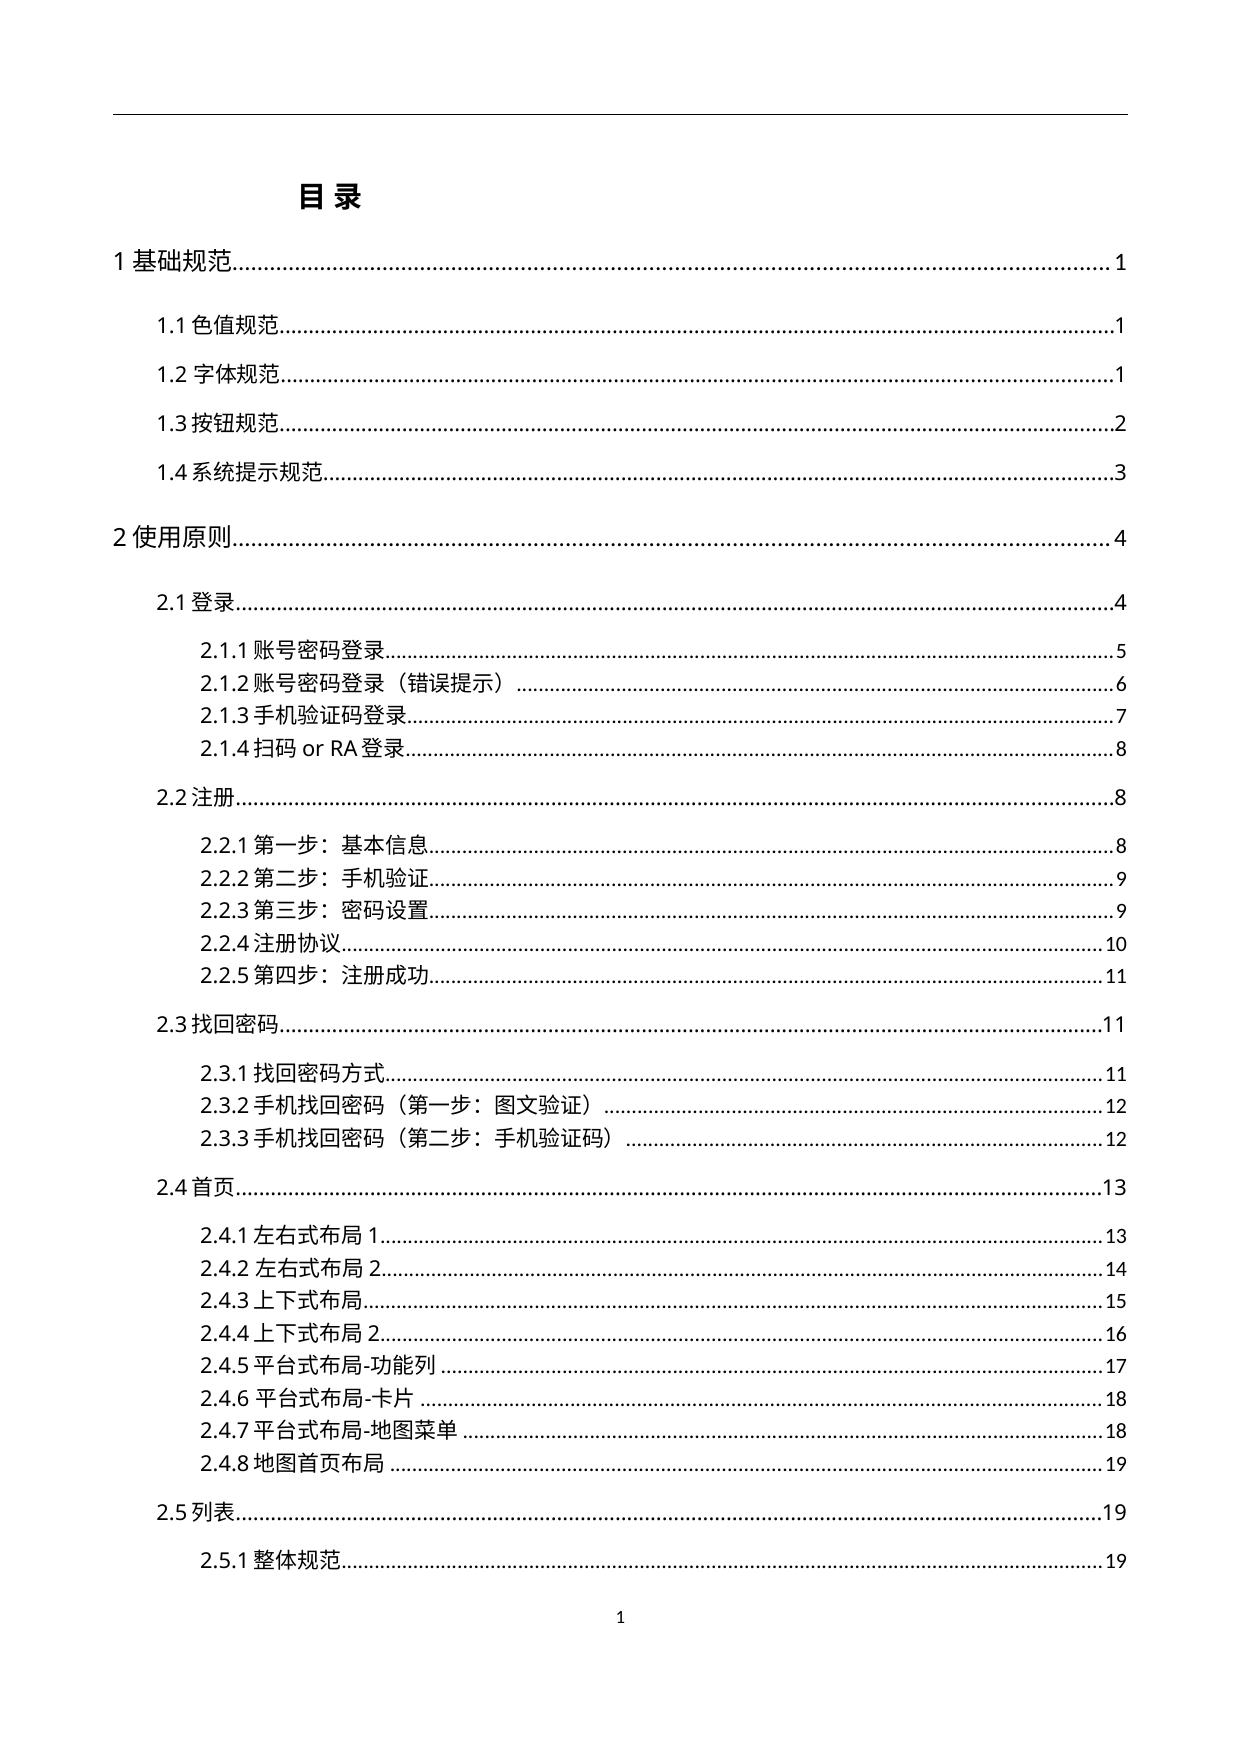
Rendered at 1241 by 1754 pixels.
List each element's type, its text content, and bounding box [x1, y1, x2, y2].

text 2.3.3手机找回密码（第二步：手机验证码） 12 [200, 1121, 1128, 1153]
text 目 录 [112, 162, 1128, 227]
text 1.2 字体规范 1 [156, 357, 1128, 389]
text 2.1.3手机验证码登录 7 [200, 698, 1128, 731]
text 2.2注册 8 [156, 779, 1128, 812]
text 2.2.5第四步：注册成功 11 [200, 958, 1128, 991]
text 2.5.1整体规范 19 [200, 1543, 1128, 1576]
text 2.1.4扫码or RA登录 8 [200, 731, 1128, 763]
text 2.3找回密码 11 [156, 1007, 1128, 1039]
text 2.2.4注册协议 10 [200, 926, 1128, 958]
text 2.3.2手机找回密码（第一步：图文验证） 12 [200, 1088, 1128, 1121]
text 2.5列表 19 [156, 1494, 1128, 1527]
text 2.4.7平台式布局-地图菜单 18 [200, 1413, 1128, 1446]
text 2.2.2第二步：手机验证 9 [200, 861, 1128, 893]
text 1基础规范 1 [112, 227, 1128, 292]
text 2.4.5平台式布局-功能列 17 [200, 1348, 1128, 1381]
text 2使用原则 4 [112, 503, 1128, 568]
text 2.4.2 左右式布局2 14 [200, 1251, 1128, 1283]
text 1.1色值规范 1 [156, 308, 1128, 341]
text 2.1登录 4 [156, 584, 1128, 617]
text 2.4.6 平台式布局-卡片 18 [200, 1381, 1128, 1413]
text 2.4.1左右式布局1 13 [200, 1218, 1128, 1251]
text 1.3按钮规范 2 [156, 406, 1128, 438]
text 2.2.1第一步：基本信息 8 [200, 828, 1128, 861]
text 2.1.1账号密码登录 5 [200, 633, 1128, 666]
text 2.2.3第三步：密码设置 9 [200, 893, 1128, 926]
text 1.4系统提示规范 3 [156, 454, 1128, 487]
text 2.4.4上下式布局2 16 [200, 1316, 1128, 1348]
text 2.4首页 13 [156, 1169, 1128, 1202]
text 2.4.8地图首页布局 19 [200, 1446, 1128, 1478]
text 2.3.1找回密码方式 11 [200, 1056, 1128, 1088]
text 2.1.2账号密码登录（错误提示） 6 [200, 666, 1128, 698]
text 2.4.3上下式布局 15 [200, 1283, 1128, 1316]
